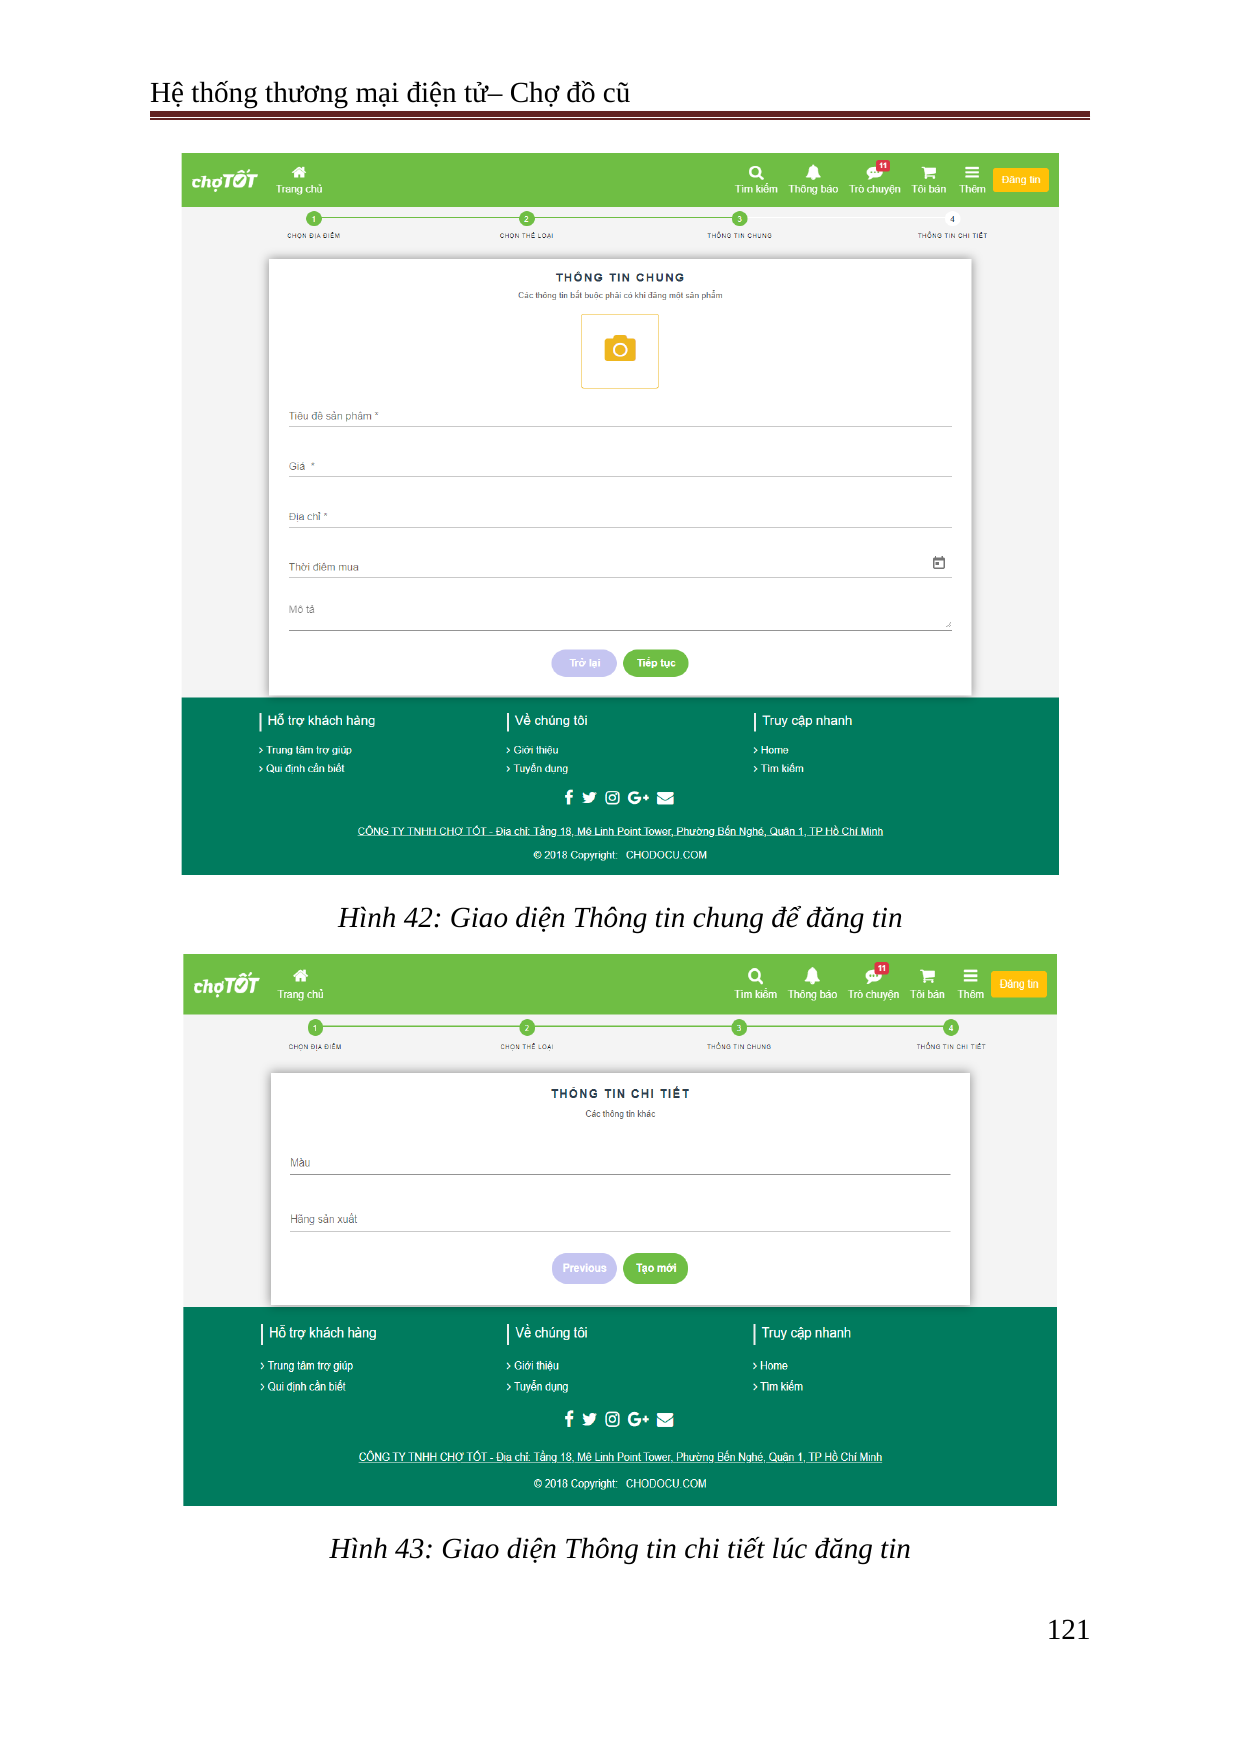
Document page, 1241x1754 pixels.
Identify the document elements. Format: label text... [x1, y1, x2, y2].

text Hình 43: Giao diện Thông tin chi tiết lúc đăng tin [150, 1531, 1090, 1565]
picture [183, 954, 1057, 1506]
text Hình 42: Giao diện Thông tin chung để đăng tin [150, 900, 1090, 934]
picture [181, 153, 1059, 875]
